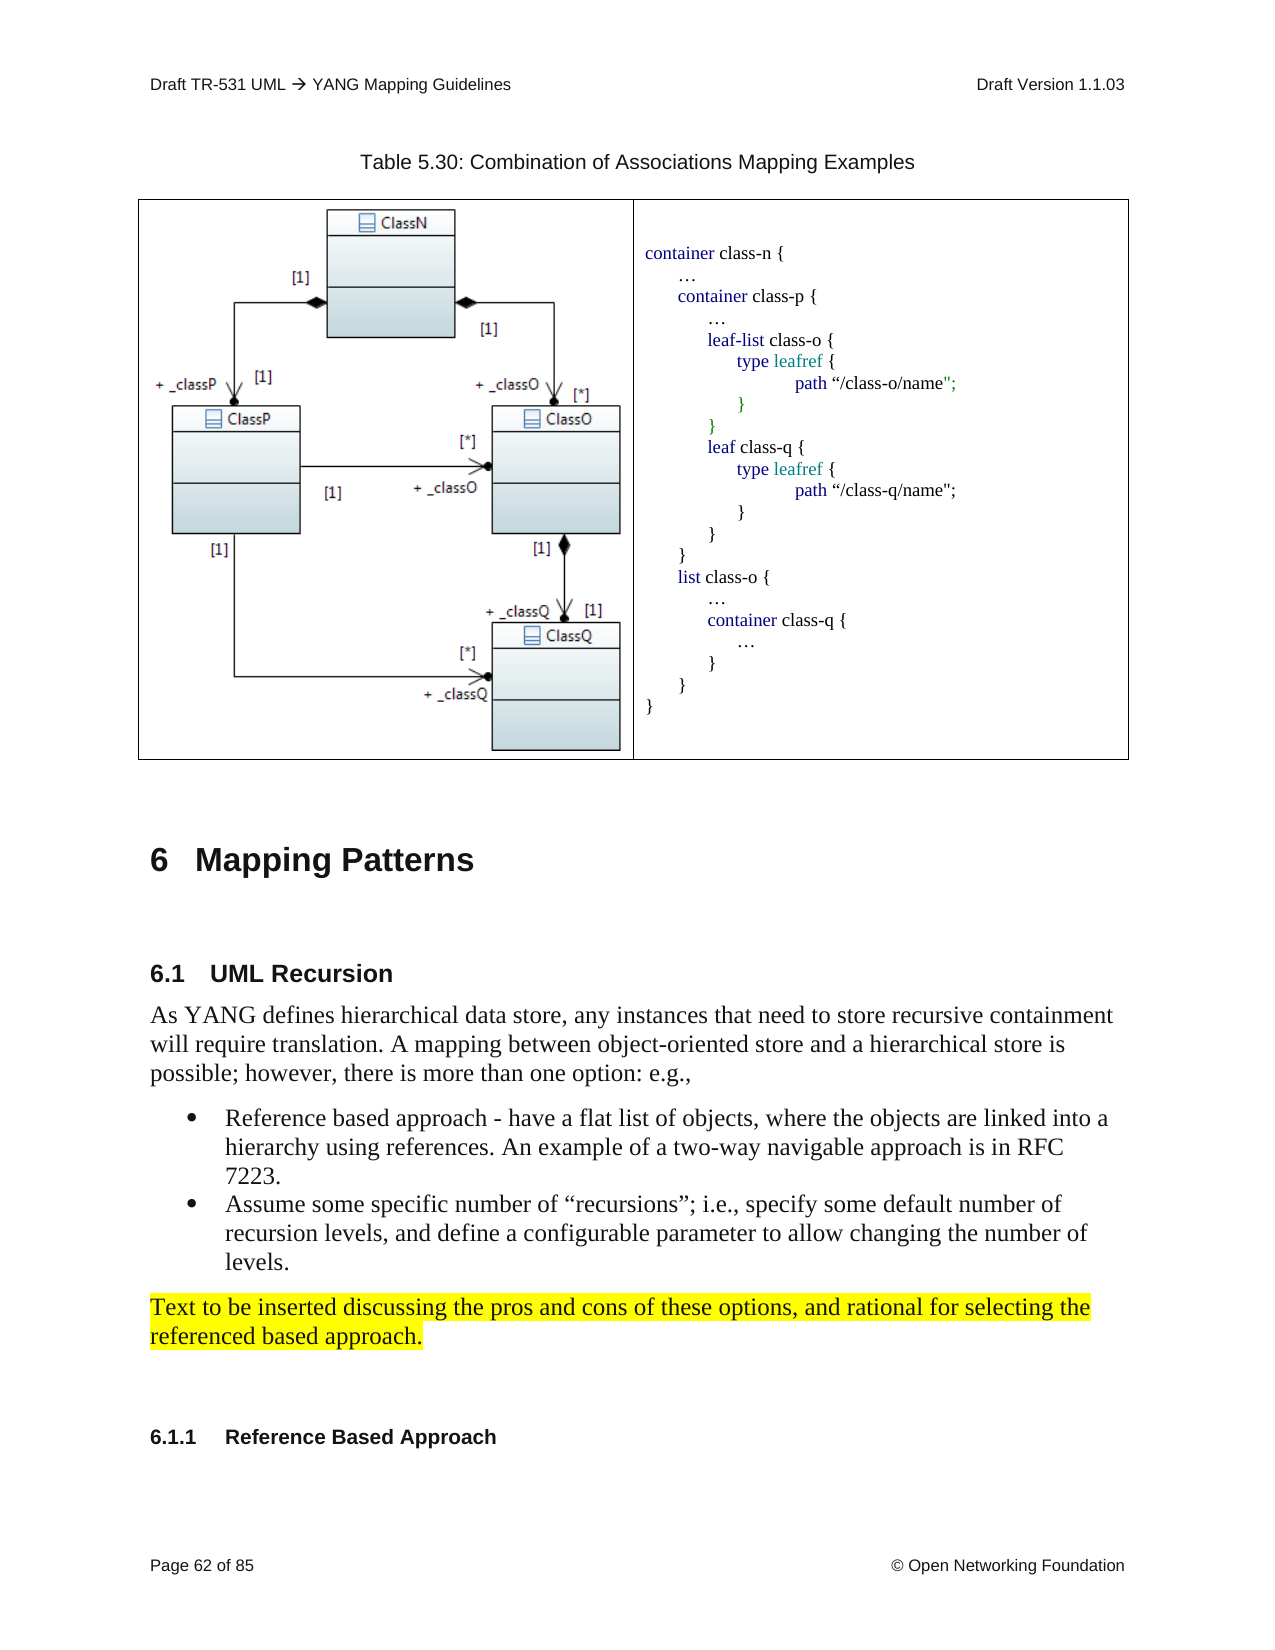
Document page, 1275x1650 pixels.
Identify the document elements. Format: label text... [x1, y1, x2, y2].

list Reference based approach - have a flat list of objects, where the objects are linked into a hierarchy using references. An example of a two-way navigable approach is in RFC 7223. [187, 1103, 1125, 1189]
picture [150, 208, 622, 751]
table_header [139, 200, 633, 759]
text As YANG defines hierarchical data store, any instances that need to store recursive containment will require translation. A mapping between object-oriented store and a hierarchical store is possible; however, there is more than one option: e.g., [150, 1000, 1125, 1087]
subtitle UML Recursion [150, 959, 1125, 988]
text Text to be inserted discussing the pros and cons of these options, and rational for selecting the referenced based approach. [150, 1292, 1125, 1350]
subtitle Reference Based Approach [150, 1424, 1125, 1448]
subtitle Mapping Patterns [150, 834, 1125, 880]
list Assume some specific number of “recursions”; i.e., specify some default number of recursion levels, and define a configurable parameter to allow changing the number of levels. [187, 1189, 1125, 1276]
table_header container class-n { … container class-p { … leaf-list class-o { type leafref { path “/class-o/name"; } } leaf class-q { type leafref { path “/class-q/name"; } } } list class-o { … container class-q { … } } } [634, 200, 1128, 759]
